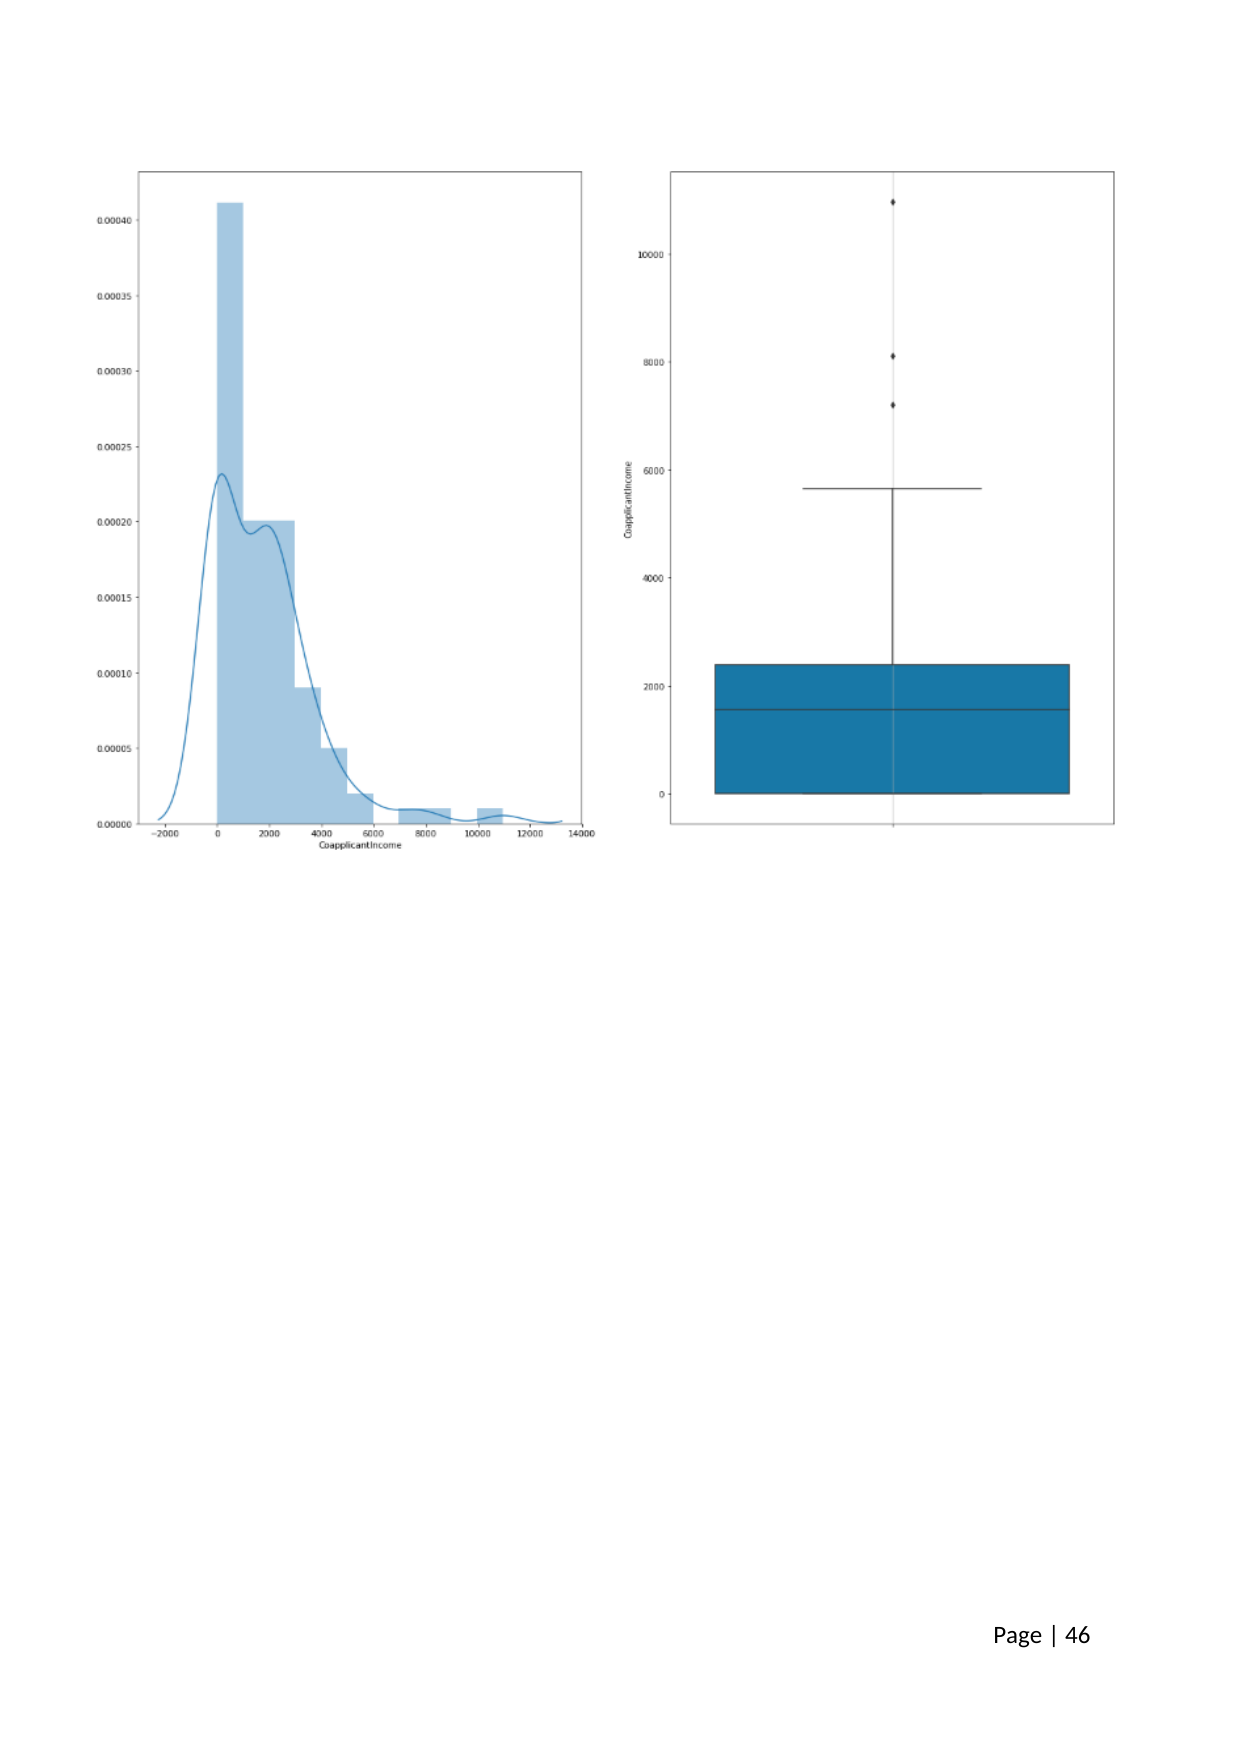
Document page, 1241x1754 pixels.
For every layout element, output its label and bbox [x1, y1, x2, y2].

picture [91, 150, 1116, 852]
